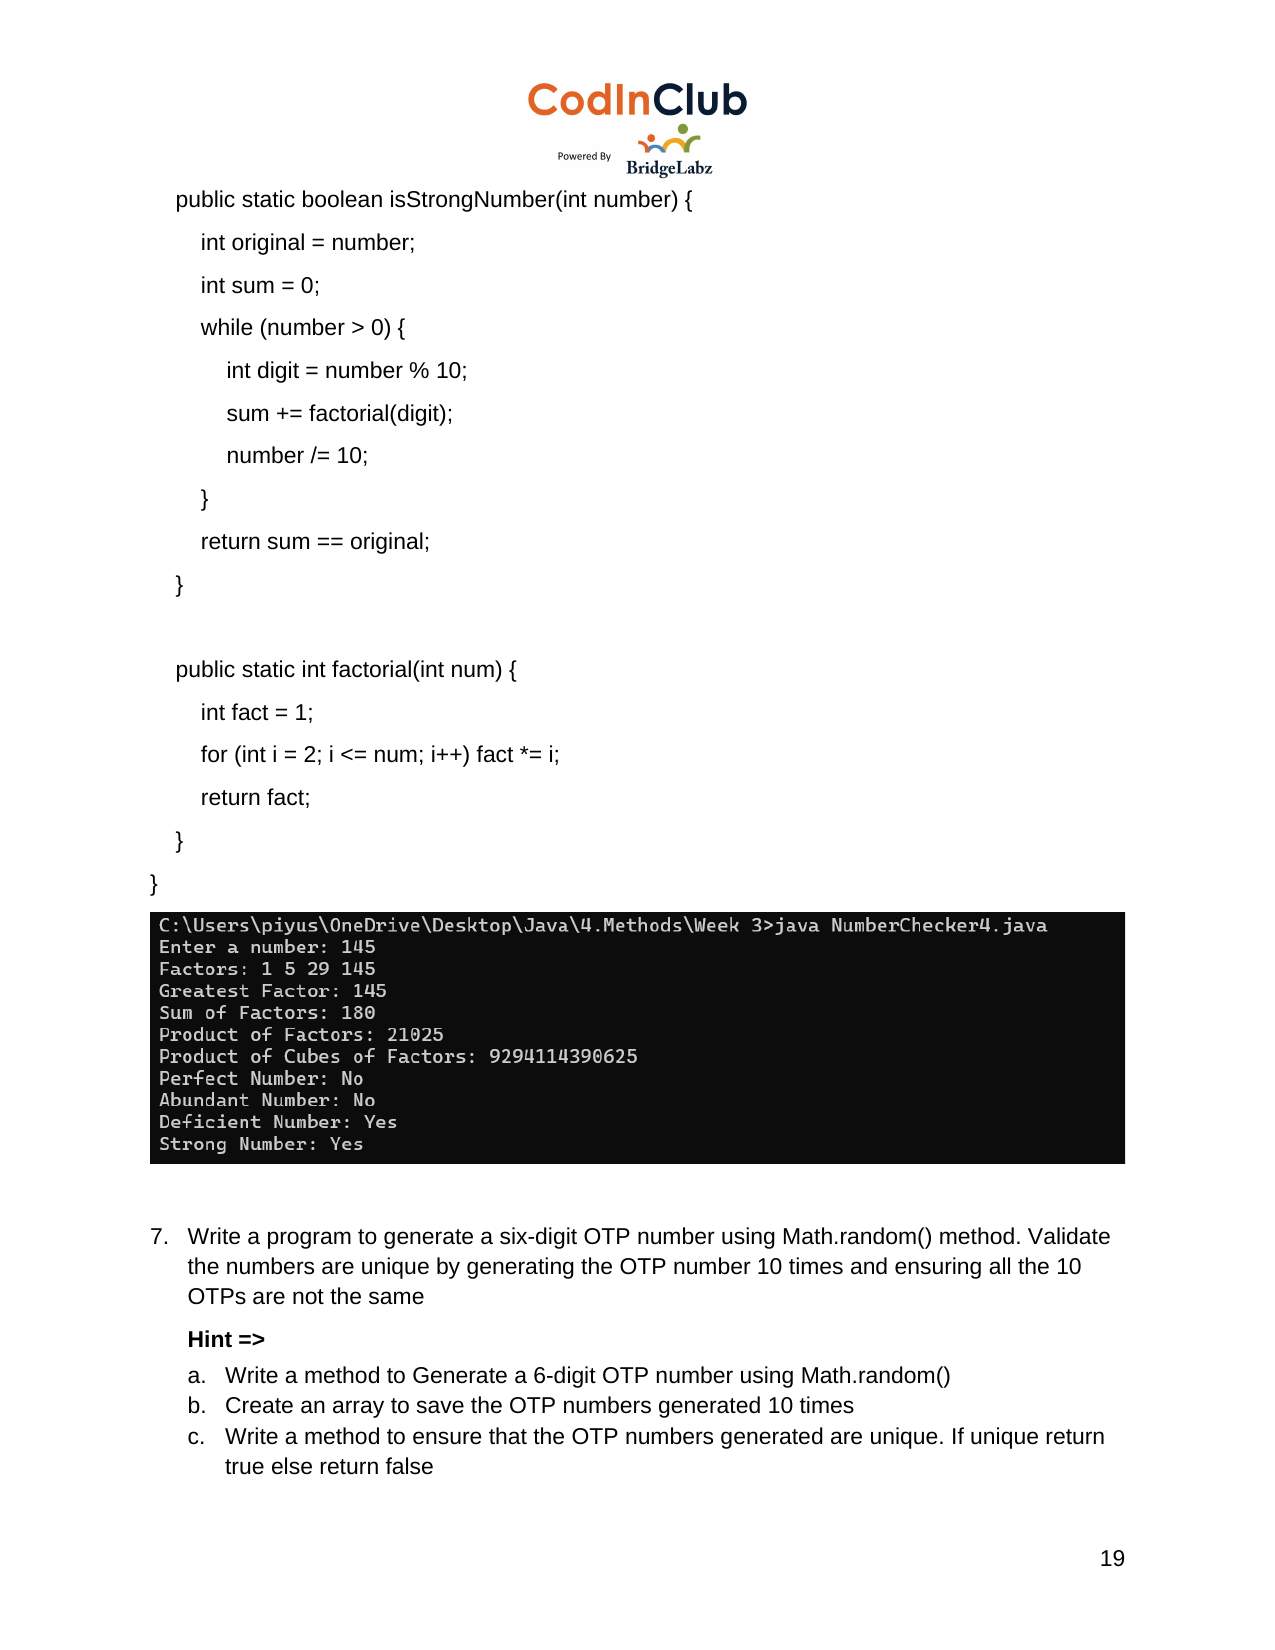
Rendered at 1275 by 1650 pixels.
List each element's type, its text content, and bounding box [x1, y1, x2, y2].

text int sum = 0; [150, 272, 1125, 298]
list Write a program to generate a six-digit OTP number using Math.random() method. Validate the numbers are unique by generating the OTP number 10 times and ensuring all the 10 OTPs are not the same [150, 1223, 1125, 1309]
list Write a method to ensure that the OTP numbers generated are unique. If unique return true else return false [187, 1423, 1125, 1479]
text Hint => [187, 1326, 1125, 1352]
text int digit = number % 10; [150, 357, 1125, 383]
text return fact; [150, 784, 1125, 811]
text while (number > 0) { [150, 314, 1125, 341]
text for (int i = 2; i <= num; i++) fact *= i; [150, 741, 1125, 768]
text public static int factorial(int num) { [150, 656, 1125, 682]
text return sum == original; [150, 528, 1125, 554]
text int fact = 1; [150, 699, 1125, 725]
text public static boolean isStrongNumber(int number) { [150, 186, 1125, 213]
text } [150, 571, 1125, 597]
list Write a method to Generate a 6-digit OTP number using Math.random() [187, 1362, 1125, 1389]
text } [150, 485, 1125, 512]
text int original = number; [150, 229, 1125, 255]
text } [150, 827, 1125, 853]
text sum += factorial(digit); [150, 400, 1125, 426]
picture [150, 912, 1125, 1164]
picture [523, 75, 752, 183]
text number /= 10; [150, 442, 1125, 469]
list Create an array to save the OTP numbers generated 10 times [187, 1392, 1125, 1419]
text } [150, 869, 1125, 896]
